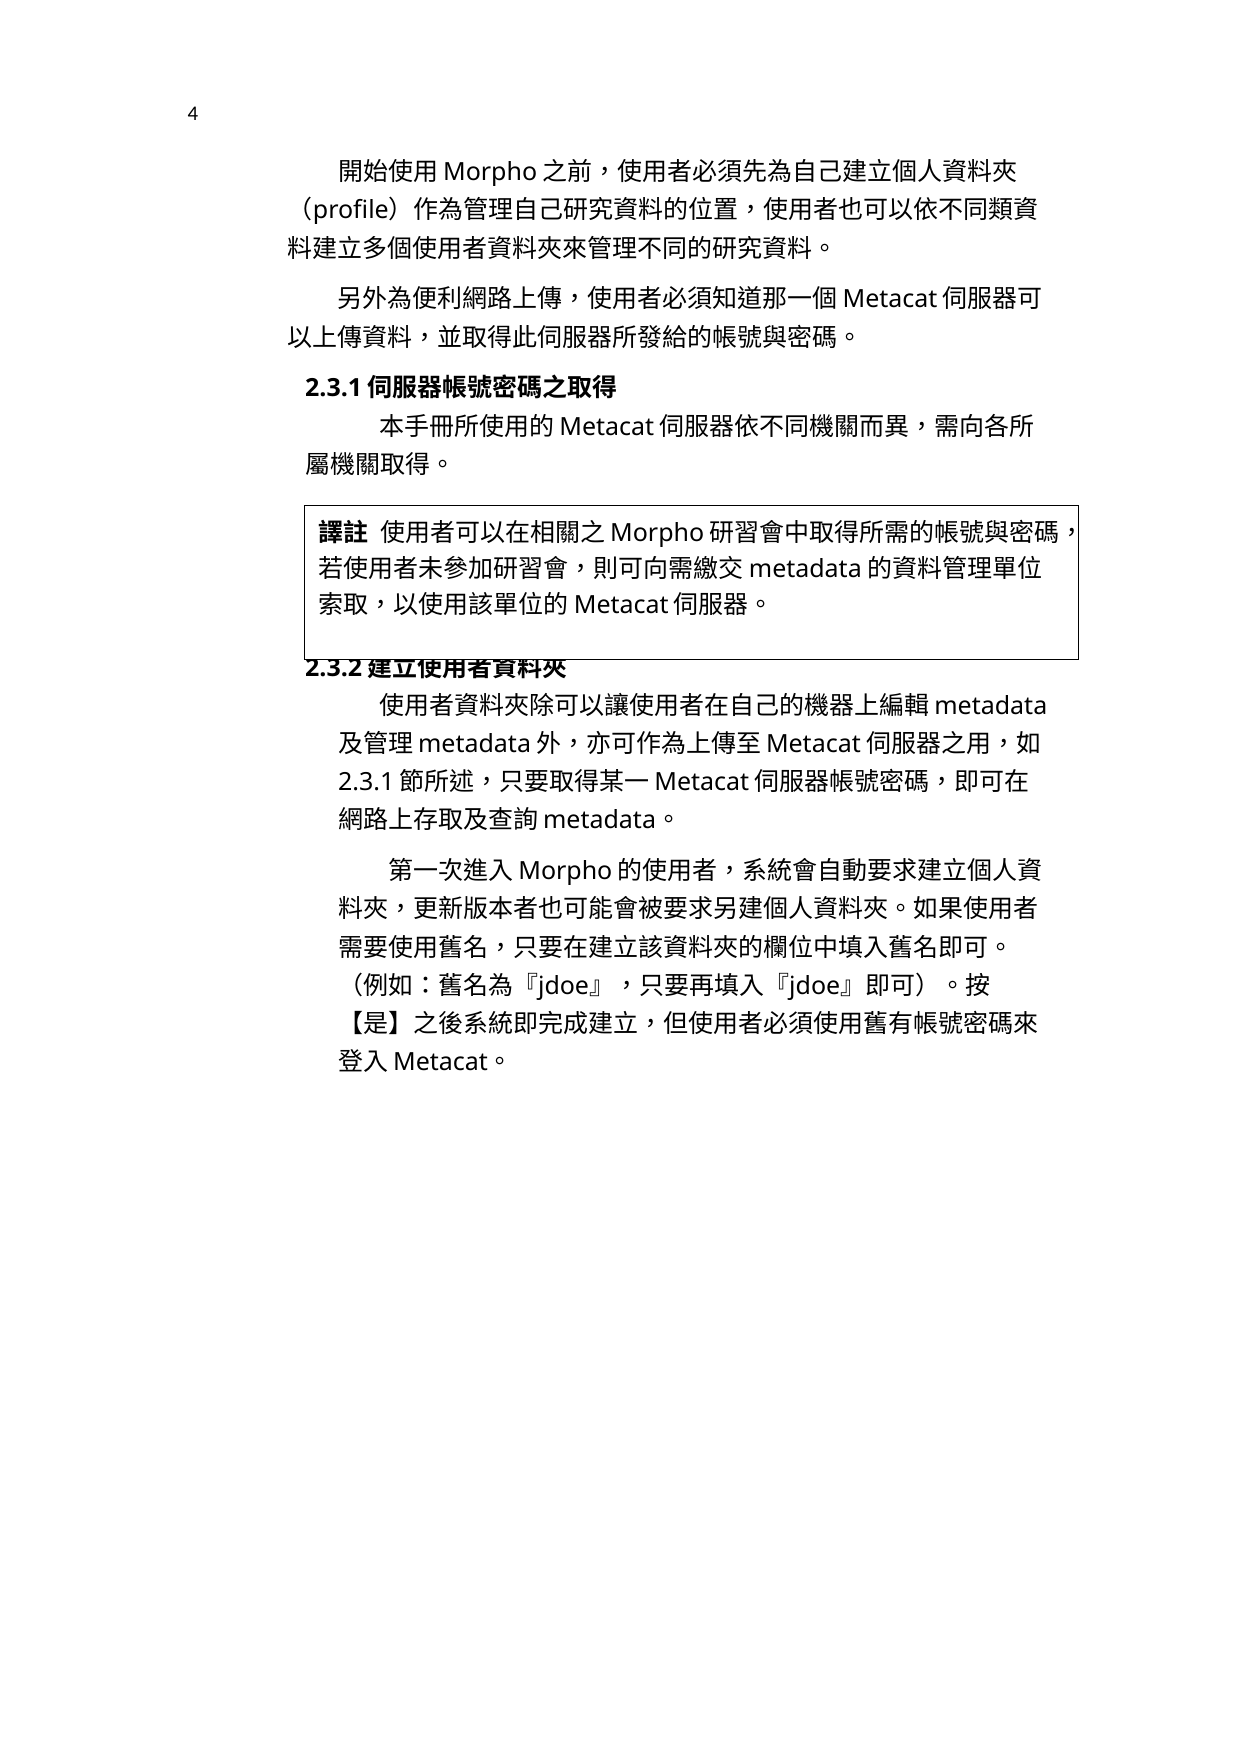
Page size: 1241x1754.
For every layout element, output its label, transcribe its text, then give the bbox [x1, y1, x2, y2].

text 本手冊所使用的Metacat伺服器依不同機關而異，需向各所屬機關取得。 [305, 405, 1053, 481]
text 2.3.1伺服器帳號密碼之取得 [187, 367, 1053, 405]
text 2.3.2建立使用者資料夾 [187, 646, 1053, 684]
text 開始使用Morpho之前，使用者必須先為自己建立個人資料夾（profile）作為管理自己研究資料的位置，使用者也可以依不同類資料建立多個使用者資料夾來管理不同的研究資料。 [288, 151, 1053, 265]
text 另外為便利網路上傳，使用者必須知道那一個Metacat伺服器可以上傳資料，並取得此伺服器所發給的帳號與密碼。 [287, 278, 1053, 354]
text 第一次進入Morpho的使用者，系統會自動要求建立個人資料夾，更新版本者也可能會被要求另建個人資料夾。如果使用者需要使用舊名，只要在建立該資料夾的欄位中填入舊名即可。（例如：舊名為『jdoe』，只要再填入『jdoe』即可）。按【是】之後系統即完成建立，但使用者必須使用舊有帳號密碼來登入Metacat。 [338, 850, 1053, 1079]
text 使用者資料夾除可以讓使用者在自己的機器上編輯metadata及管理metadata外，亦可作為上傳至Metacat伺服器之用，如2.3.1節所述，只要取得某一Metacat伺服器帳號密碼，即可在網路上存取及查詢metadata。 [338, 684, 1053, 837]
